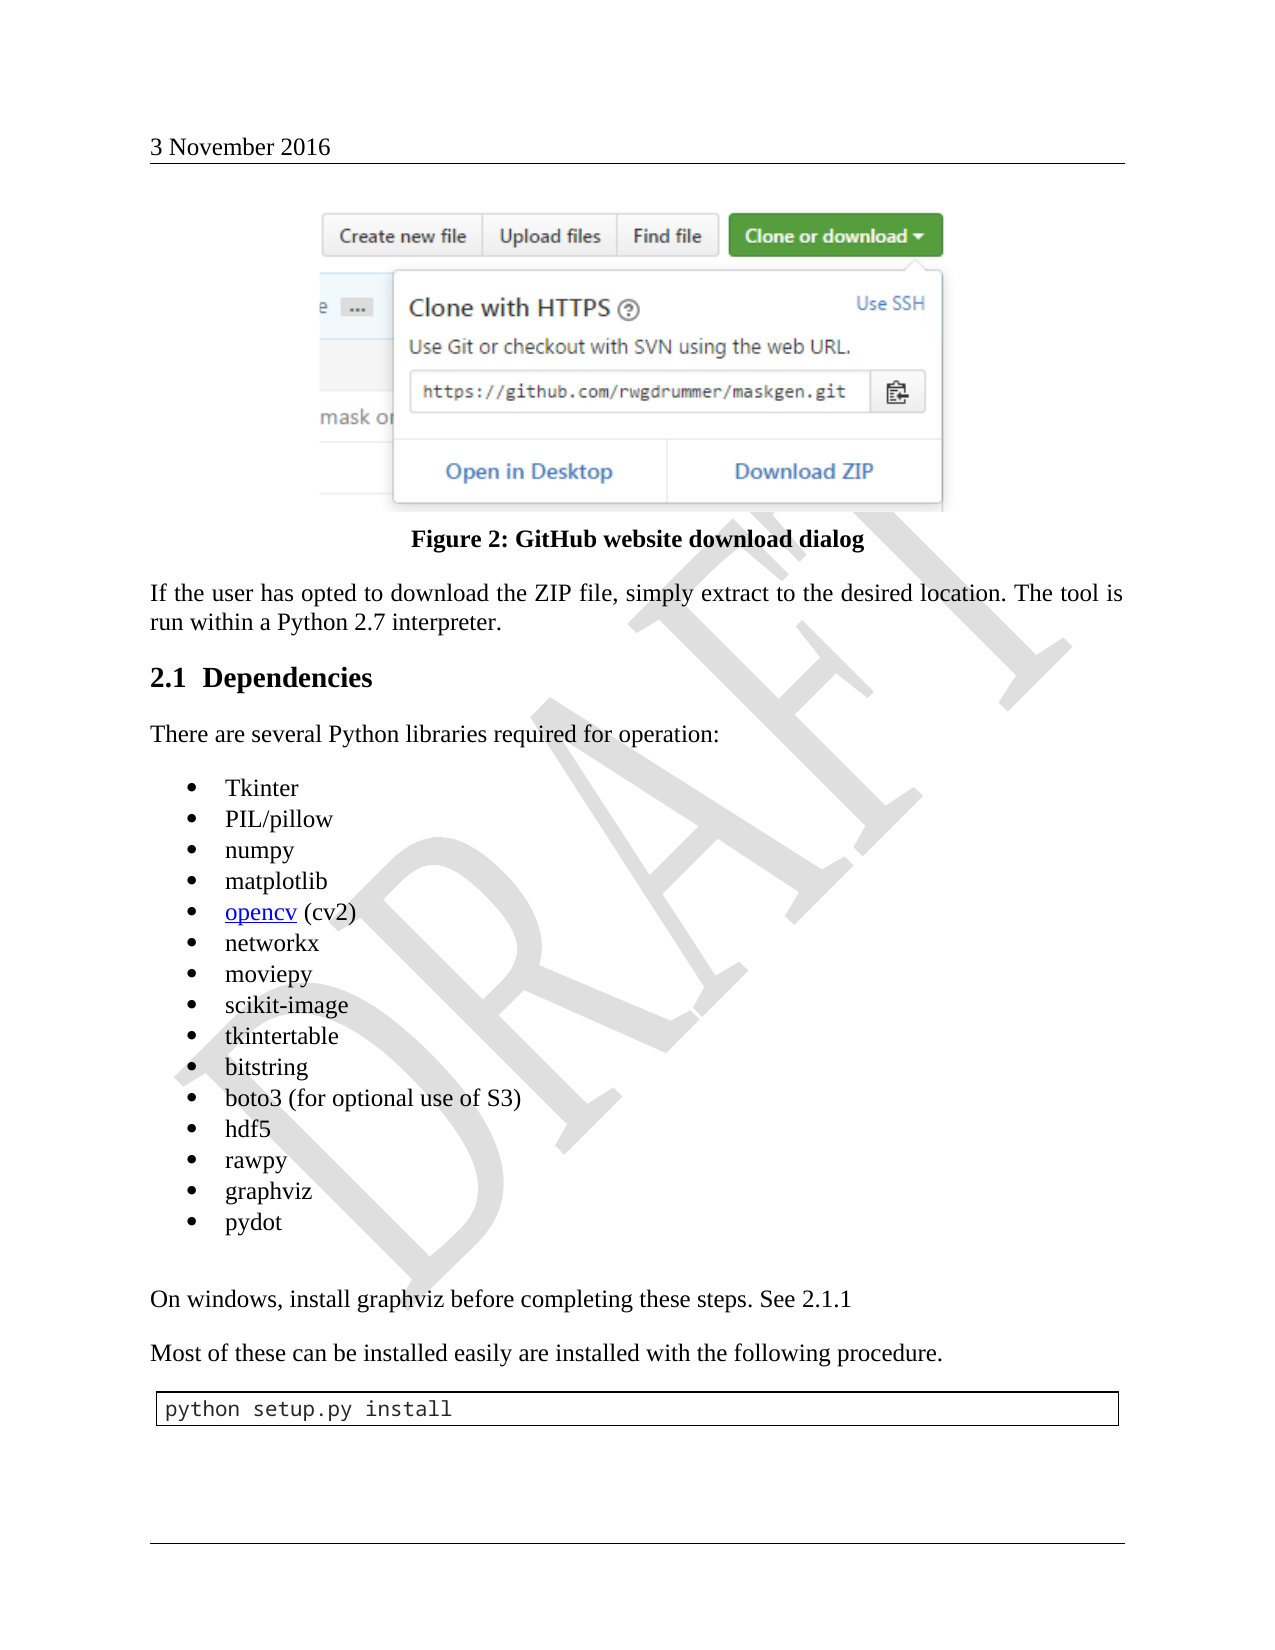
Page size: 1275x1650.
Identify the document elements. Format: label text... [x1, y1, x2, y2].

list networkx [187, 928, 1125, 957]
text If the user has opted to download the ZIP file, simply extract to the desired location. The tool is run within a Python 2.7 interpreter. [150, 578, 1125, 636]
list rawpy [187, 1145, 1125, 1174]
list pydot [187, 1207, 1125, 1236]
list hdf5 [187, 1114, 1125, 1143]
list opencv (cv2) [187, 897, 1125, 926]
list PIL/pillow [187, 804, 1125, 833]
subtitle Dependencies [150, 661, 1125, 694]
list tkintertable [187, 1021, 1125, 1050]
list bitstring [187, 1052, 1125, 1081]
text On windows, install graphviz before completing these steps. See 2.1.1 [150, 1284, 1125, 1313]
list boto3 (for optional use of S3) [187, 1083, 1125, 1112]
list numpy [187, 835, 1125, 864]
list Tkinter [187, 773, 1125, 802]
list graphviz [187, 1176, 1125, 1205]
list matplotlib [187, 866, 1125, 895]
list moviepy [187, 959, 1125, 988]
text python setup.py install [157, 1393, 1118, 1425]
text There are several Python libraries required for operation: [150, 719, 1125, 748]
picture [319, 193, 956, 512]
list scikit-image [187, 990, 1125, 1019]
text Most of these can be installed easily are installed with the following procedure. [150, 1338, 1125, 1366]
